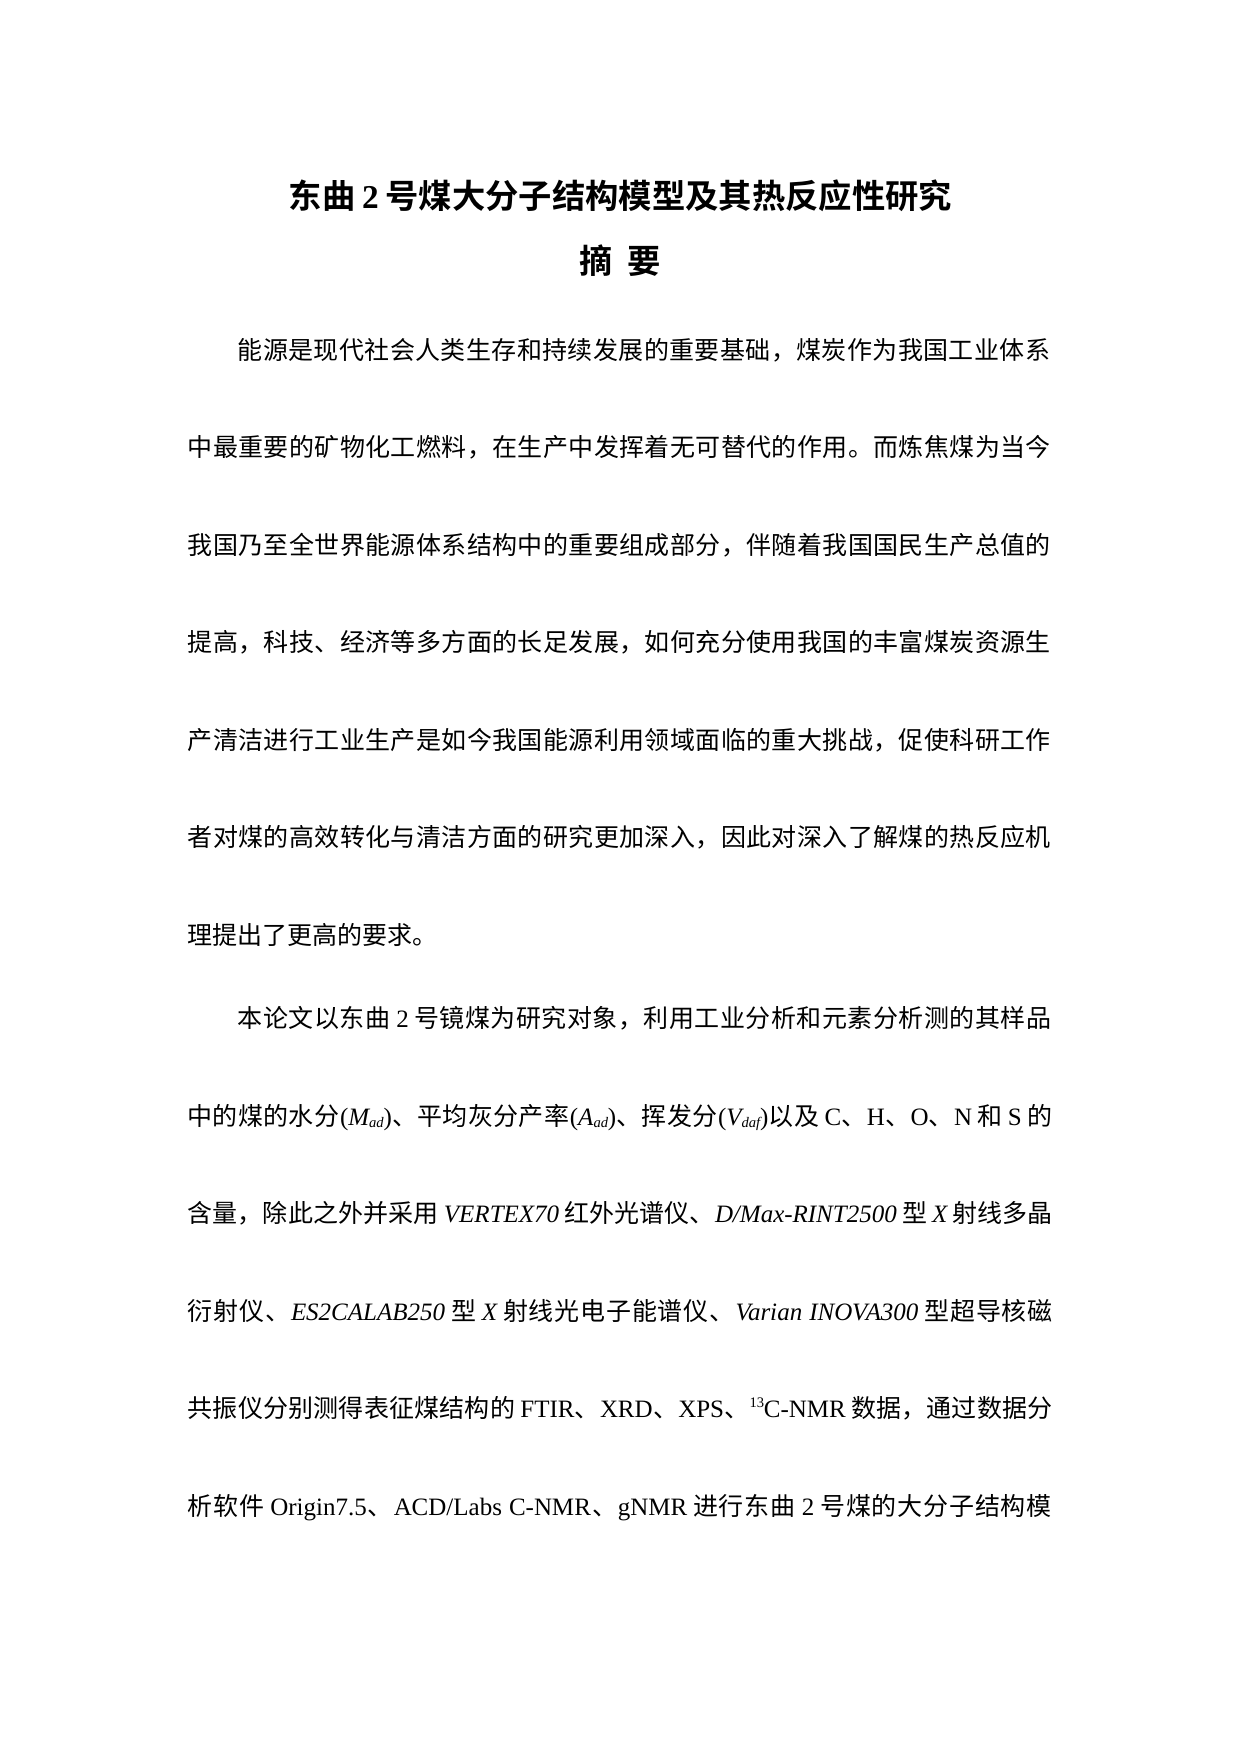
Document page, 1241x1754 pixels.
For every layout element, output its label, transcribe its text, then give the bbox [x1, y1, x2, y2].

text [187, 984, 1053, 1537]
text 摘 要 [187, 227, 1053, 292]
text 能源是现代社会人类生存和持续发展的重要基础，煤炭作为我国工业体系中最重要的矿物化工燃料，在生产中发挥着无可替代的作用。而炼焦煤为当今我国乃至全世界能源体系结构中的重要组成部分，伴随着我国国民生产总值的提高，科技、经济等多方面的长足发展，如何充分使用我国的丰富煤炭资源生产清洁进行工业生产是如今我国能源利用领域面临的重大挑战，促使科研工作者对煤的高效转化与清洁方面的研究更加深入，因此对深入了解煤的热反应机理提出了更高的要求。 [187, 316, 1053, 966]
text 东曲2号煤大分子结构模型及其热反应性研究 [187, 162, 1053, 227]
